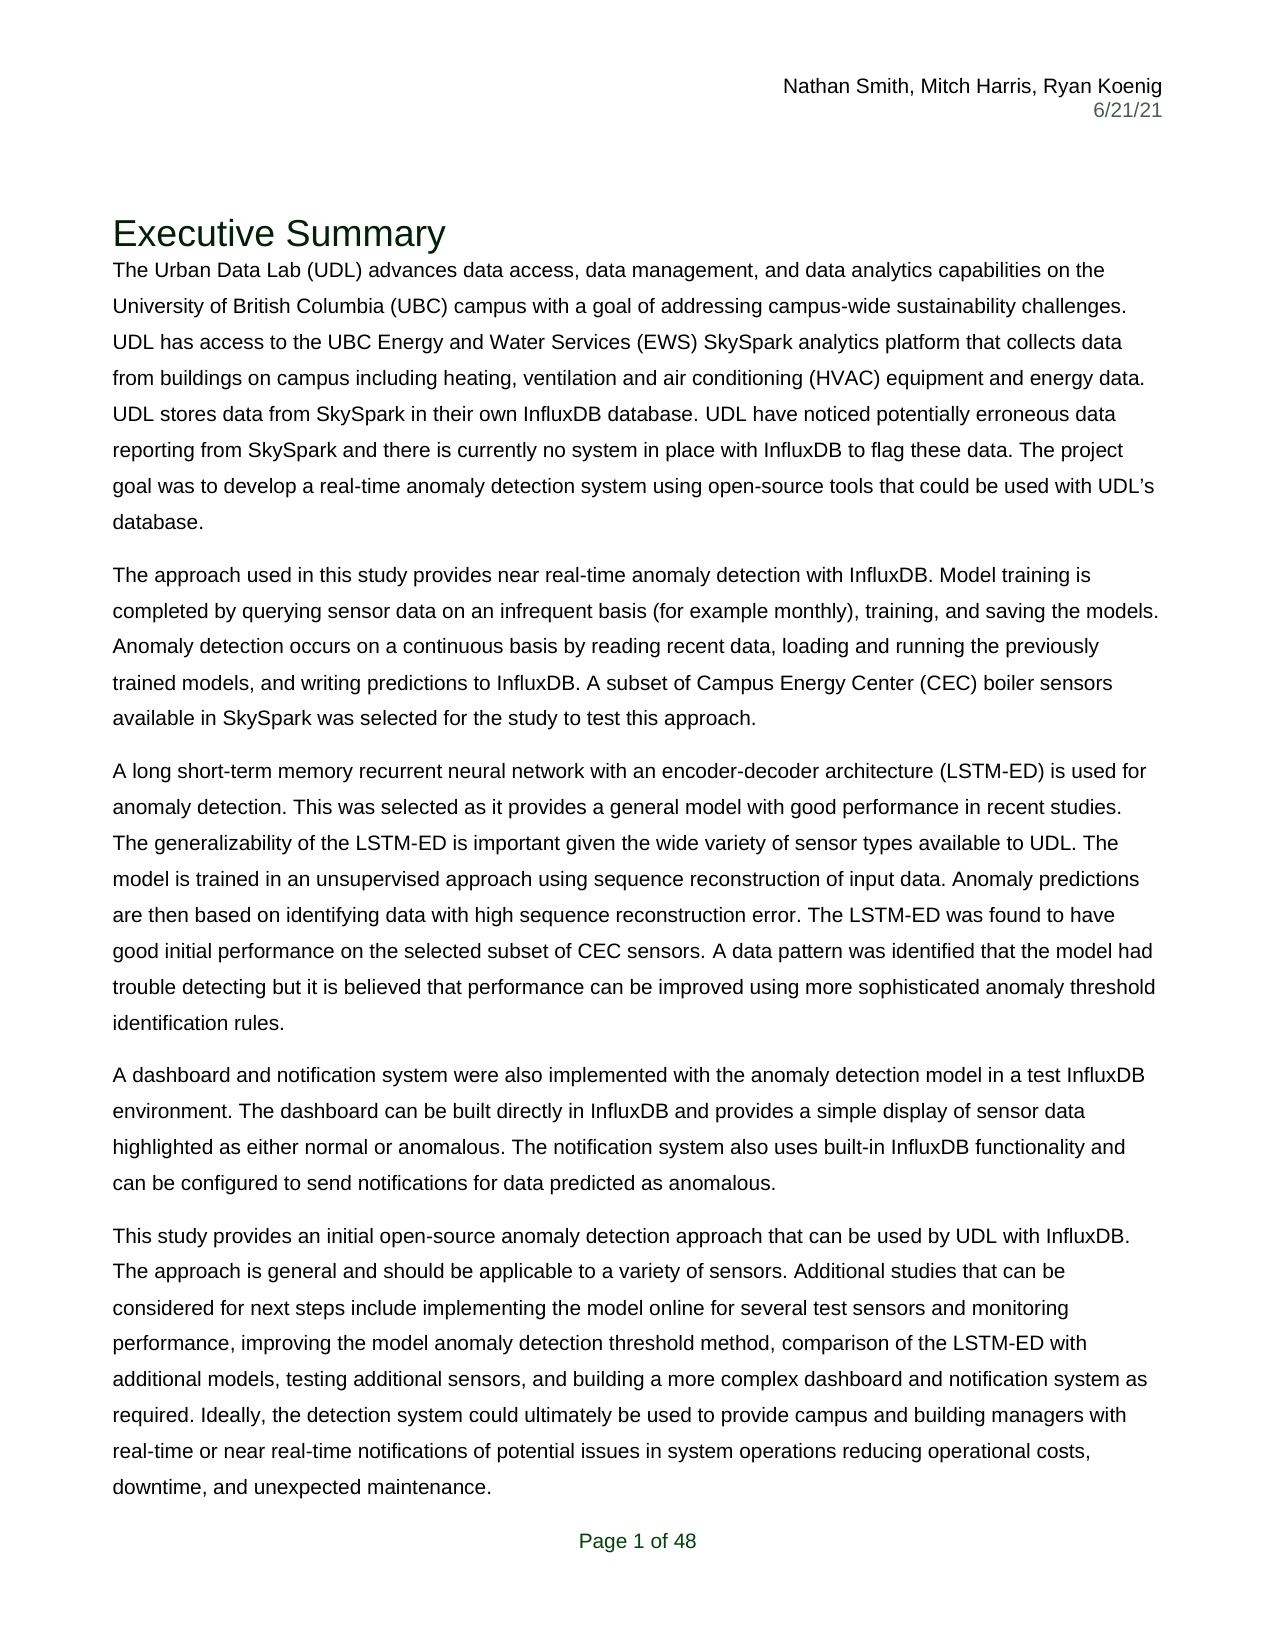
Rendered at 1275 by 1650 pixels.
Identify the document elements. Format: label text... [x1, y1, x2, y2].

text This study provides an initial open-source anomaly detection approach that can be used by UDL with InfluxDB. The approach is general and should be applicable to a variety of sensors. Additional studies that can be considered for next steps include implementing the model online for several test sensors and monitoring performance, improving the model anomaly detection threshold method, comparison of the LSTM-ED with additional models, testing additional sensors, and building a more complex dashboard and notification system as required. Ideally, the detection system could ultimately be used to provide campus and building managers with real-time or near real-time notifications of potential issues in system operations reducing operational costs, downtime, and unexpected maintenance. [112, 1223, 1162, 1499]
subtitle Executive Summary [112, 211, 1162, 254]
text A long short-term memory recurrent neural network with an encoder-decoder architecture (LSTM-ED) is used for anomaly detection. This was selected as it provides a general model with good performance in recent studies. The generalizability of the LSTM-ED is important given the wide variety of sensor types available to UDL. The model is trained in an unsupervised approach using sequence reconstruction of input data. Anomaly predictions are then based on identifying data with high sequence reconstruction error. The LSTM-ED was found to have good initial performance on the selected subset of CEC sensors. A data pattern was identified that the model had trouble detecting but it is believed that performance can be improved using more sophisticated anomaly threshold identification rules. [112, 759, 1162, 1034]
text The approach used in this study provides near real-time anomaly detection with InfluxDB. Model training is completed by querying sensor data on an infrequent basis (for example monthly), training, and saving the models. Anomaly detection occurs on a continuous basis by reading recent data, loading and running the previously trained models, and writing predictions to InfluxDB. A subset of Campus Energy Center (CEC) boiler sensors available in SkySpark was selected for the study to test this approach. [112, 562, 1162, 730]
text A dashboard and notification system were also implemented with the anomaly detection model in a test InfluxDB environment. The dashboard can be built directly in InfluxDB and provides a simple display of sensor data highlighted as either normal or anomalous. The notification system also uses built-in InfluxDB functionality and can be configured to send notifications for data predicted as anomalous. [112, 1063, 1162, 1195]
text The Urban Data Lab (UDL) advances data access, data management, and data analytics capabilities on the University of British Columbia (UBC) campus with a goal of addressing campus-wide sustainability challenges. UDL has access to the UBC Energy and Water Services (EWS) SkySpark analytics platform that collects data from buildings on campus including heating, ventilation and air conditioning (HVAC) equipment and energy data. UDL stores data from SkySpark in their own InfluxDB database. UDL have noticed potentially erroneous data reporting from SkySpark and there is currently no system in place with InfluxDB to flag these data. The project goal was to develop a real-time anomaly detection system using open-source tools that could be used with UDL’s database. [112, 258, 1162, 534]
